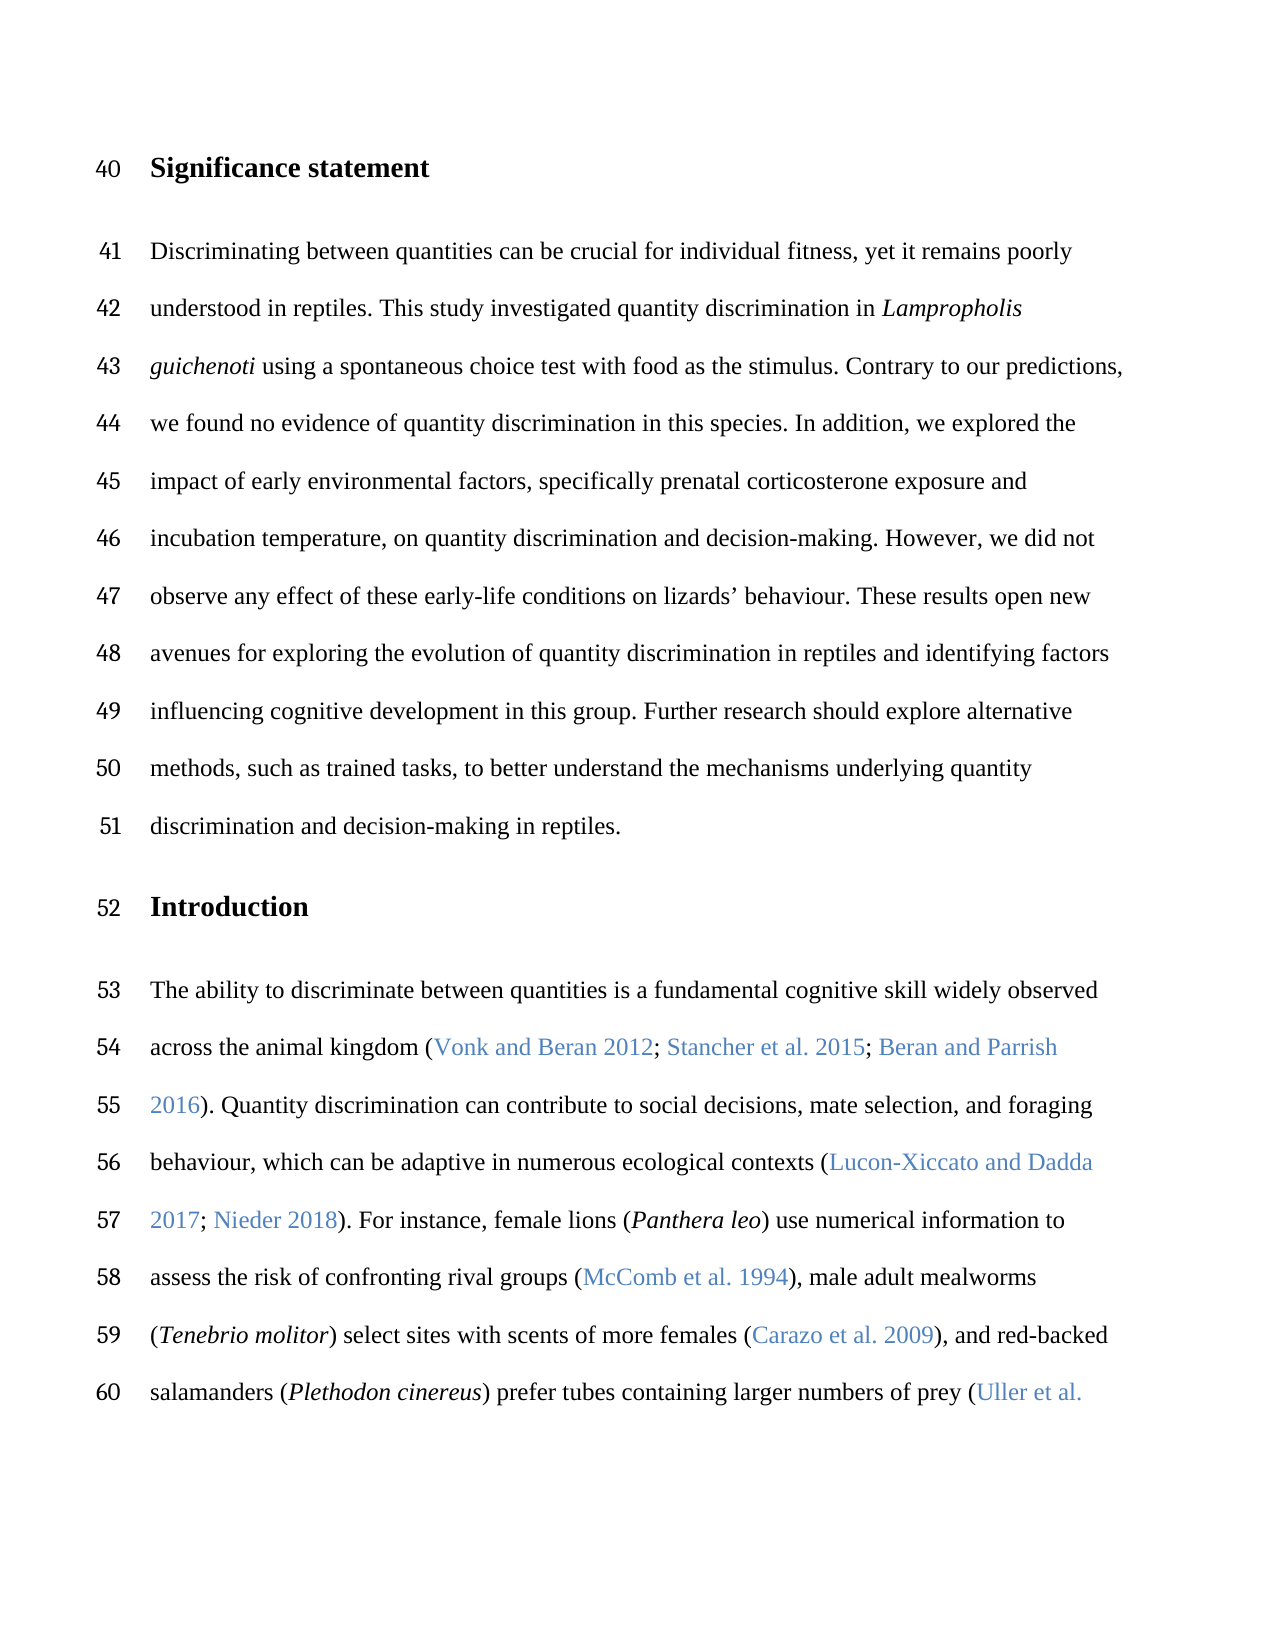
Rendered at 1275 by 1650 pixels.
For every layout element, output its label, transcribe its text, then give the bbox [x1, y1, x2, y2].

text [150, 975, 1125, 1406]
text Discriminating between quantities can be crucial for individual fitness, yet it remains poorly understood in reptiles. This study investigated quantity discrimination in Lampropholis guichenoti using a spontaneous choice test with food as the stimulus. Contrary to our predictions, we found no evidence of quantity discrimination in this species. In addition, we explored the impact of early environmental factors, specifically prenatal corticosterone exposure and incubation temperature, on quantity discrimination and decision-making. However, we did not observe any effect of these early-life conditions on lizards’ behaviour. These results open new avenues for exploring the evolution of quantity discrimination in reptiles and identifying factors influencing cognitive development in this group. Further research should explore alternative methods, such as trained tasks, to better understand the mechanisms underlying quantity discrimination and decision-making in reptiles. [150, 236, 1125, 839]
subtitle Significance statement [150, 150, 1125, 183]
subtitle Introduction [150, 889, 1125, 923]
